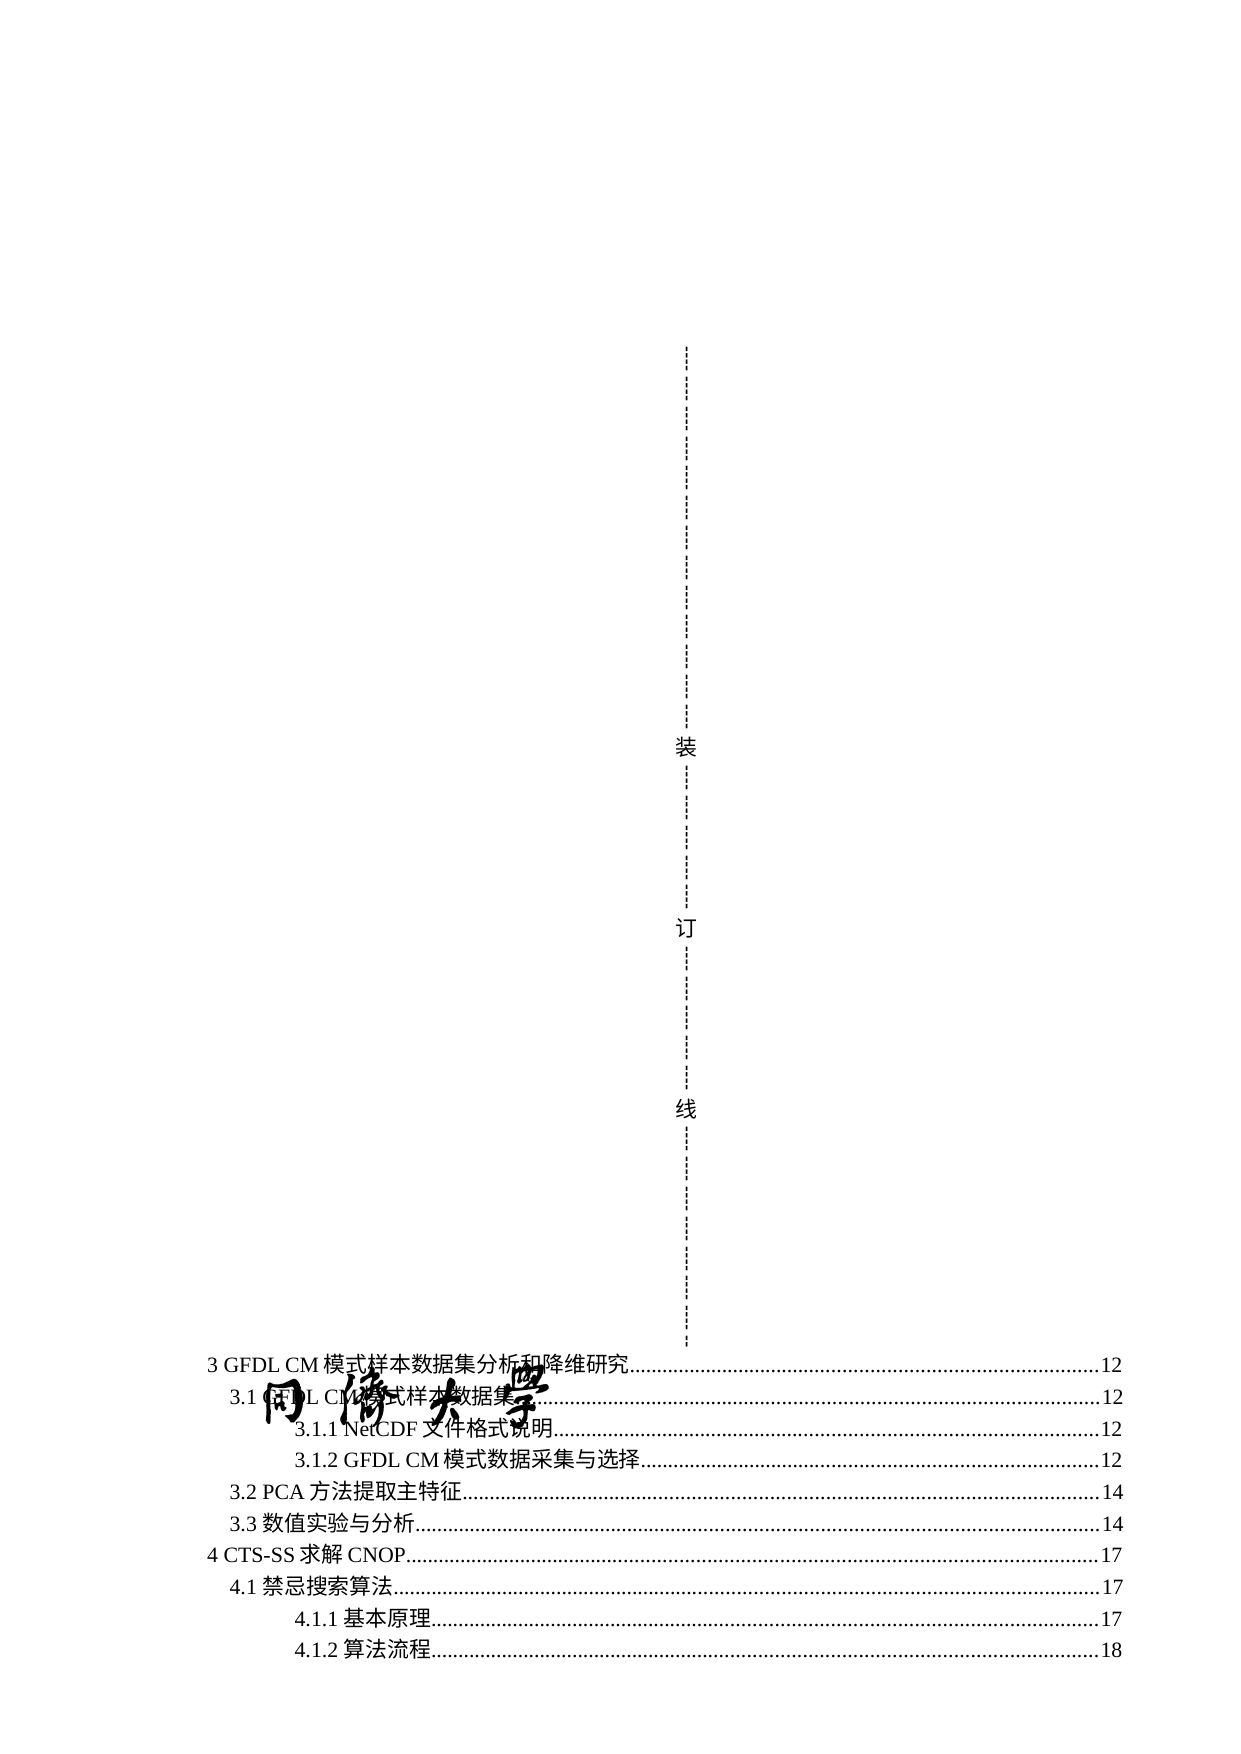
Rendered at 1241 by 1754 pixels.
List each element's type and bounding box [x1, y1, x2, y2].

picture [428, 1423, 437, 1430]
picture [394, 1423, 402, 1435]
picture [541, 1431, 550, 1436]
picture [244, 1356, 567, 1436]
picture [472, 1423, 479, 1436]
picture [533, 1357, 538, 1369]
picture [347, 1424, 355, 1436]
